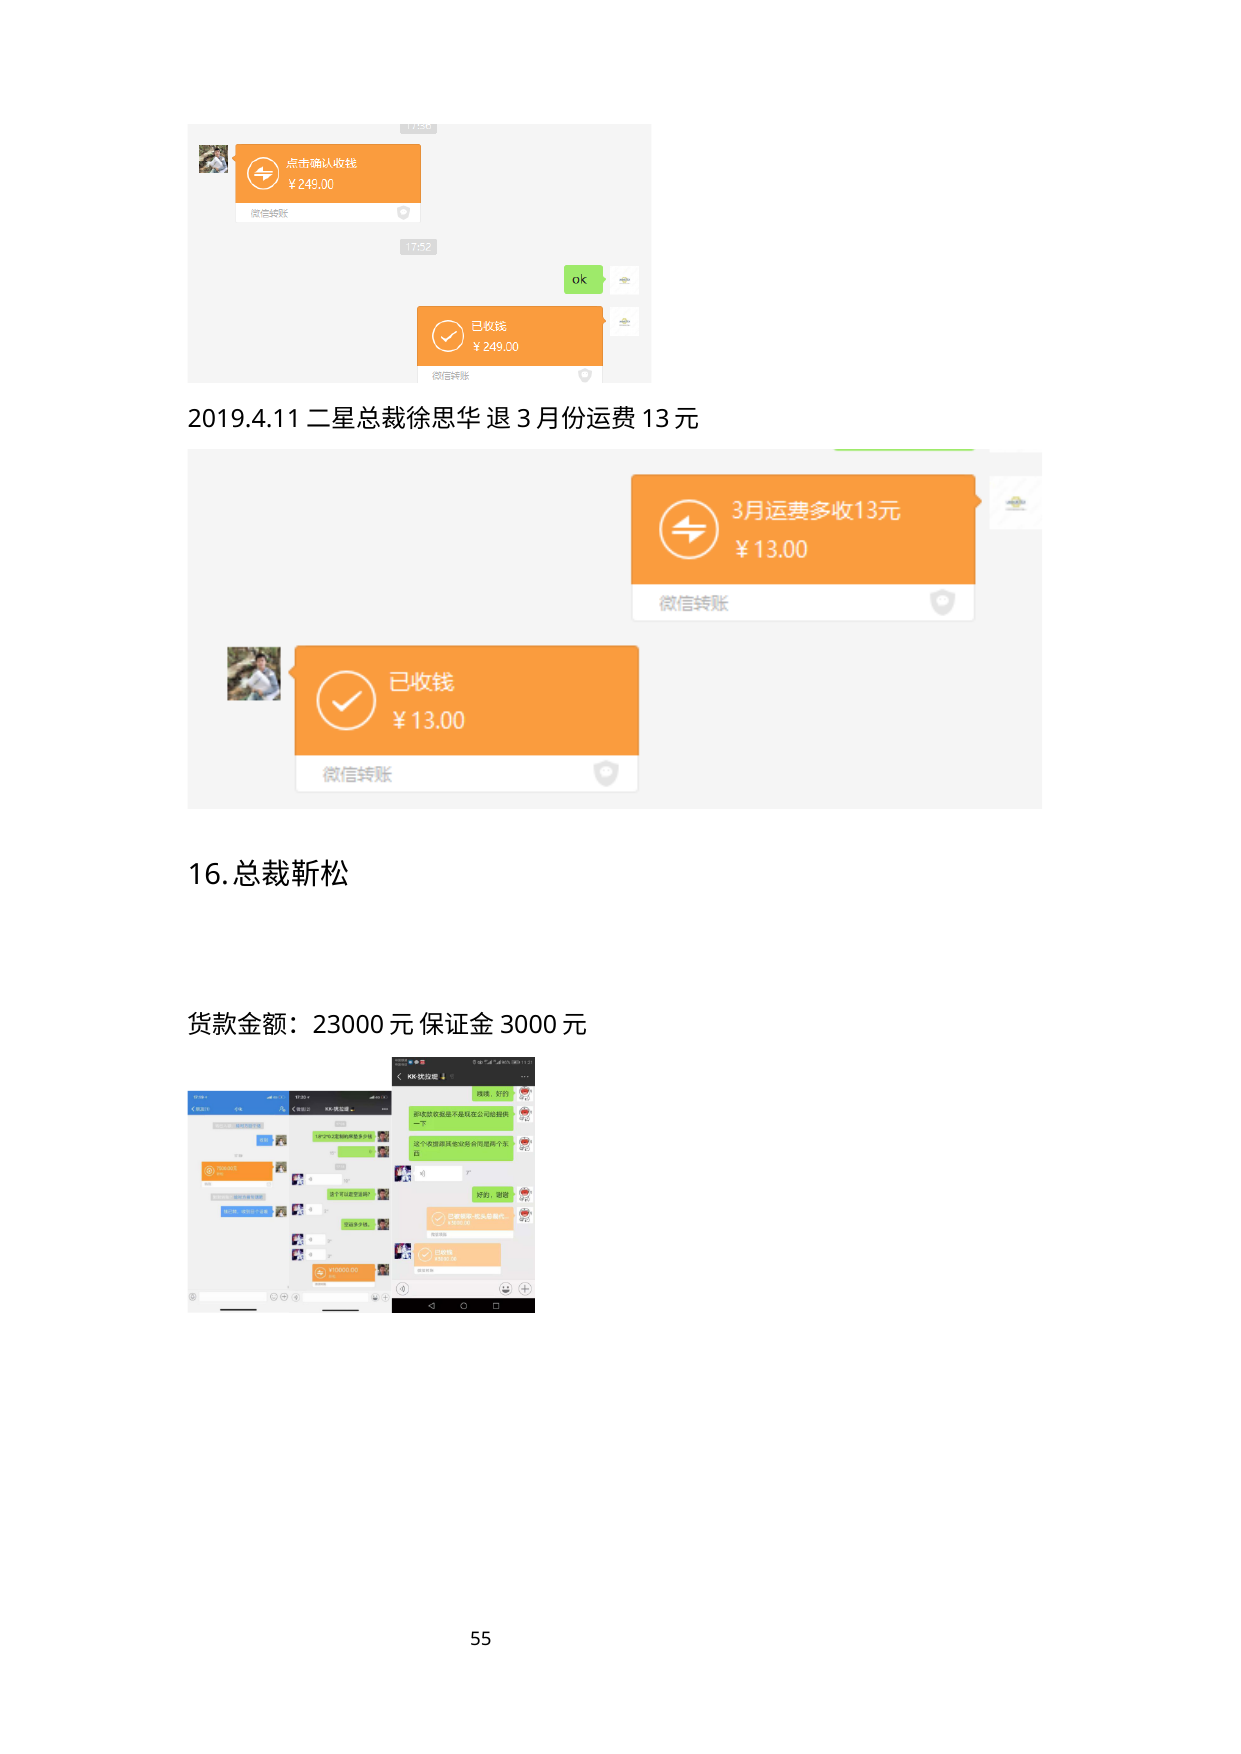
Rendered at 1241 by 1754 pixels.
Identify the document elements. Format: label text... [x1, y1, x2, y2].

picture [187, 1057, 535, 1313]
subtitle 总裁靳松 [187, 839, 1053, 904]
text 2019.4.11二星总裁徐思华 退3月份运费13元 [187, 384, 1053, 449]
picture [187, 449, 1043, 809]
picture [187, 124, 652, 383]
text 货款金额：23000元 保证金3000元 [187, 990, 1053, 1055]
